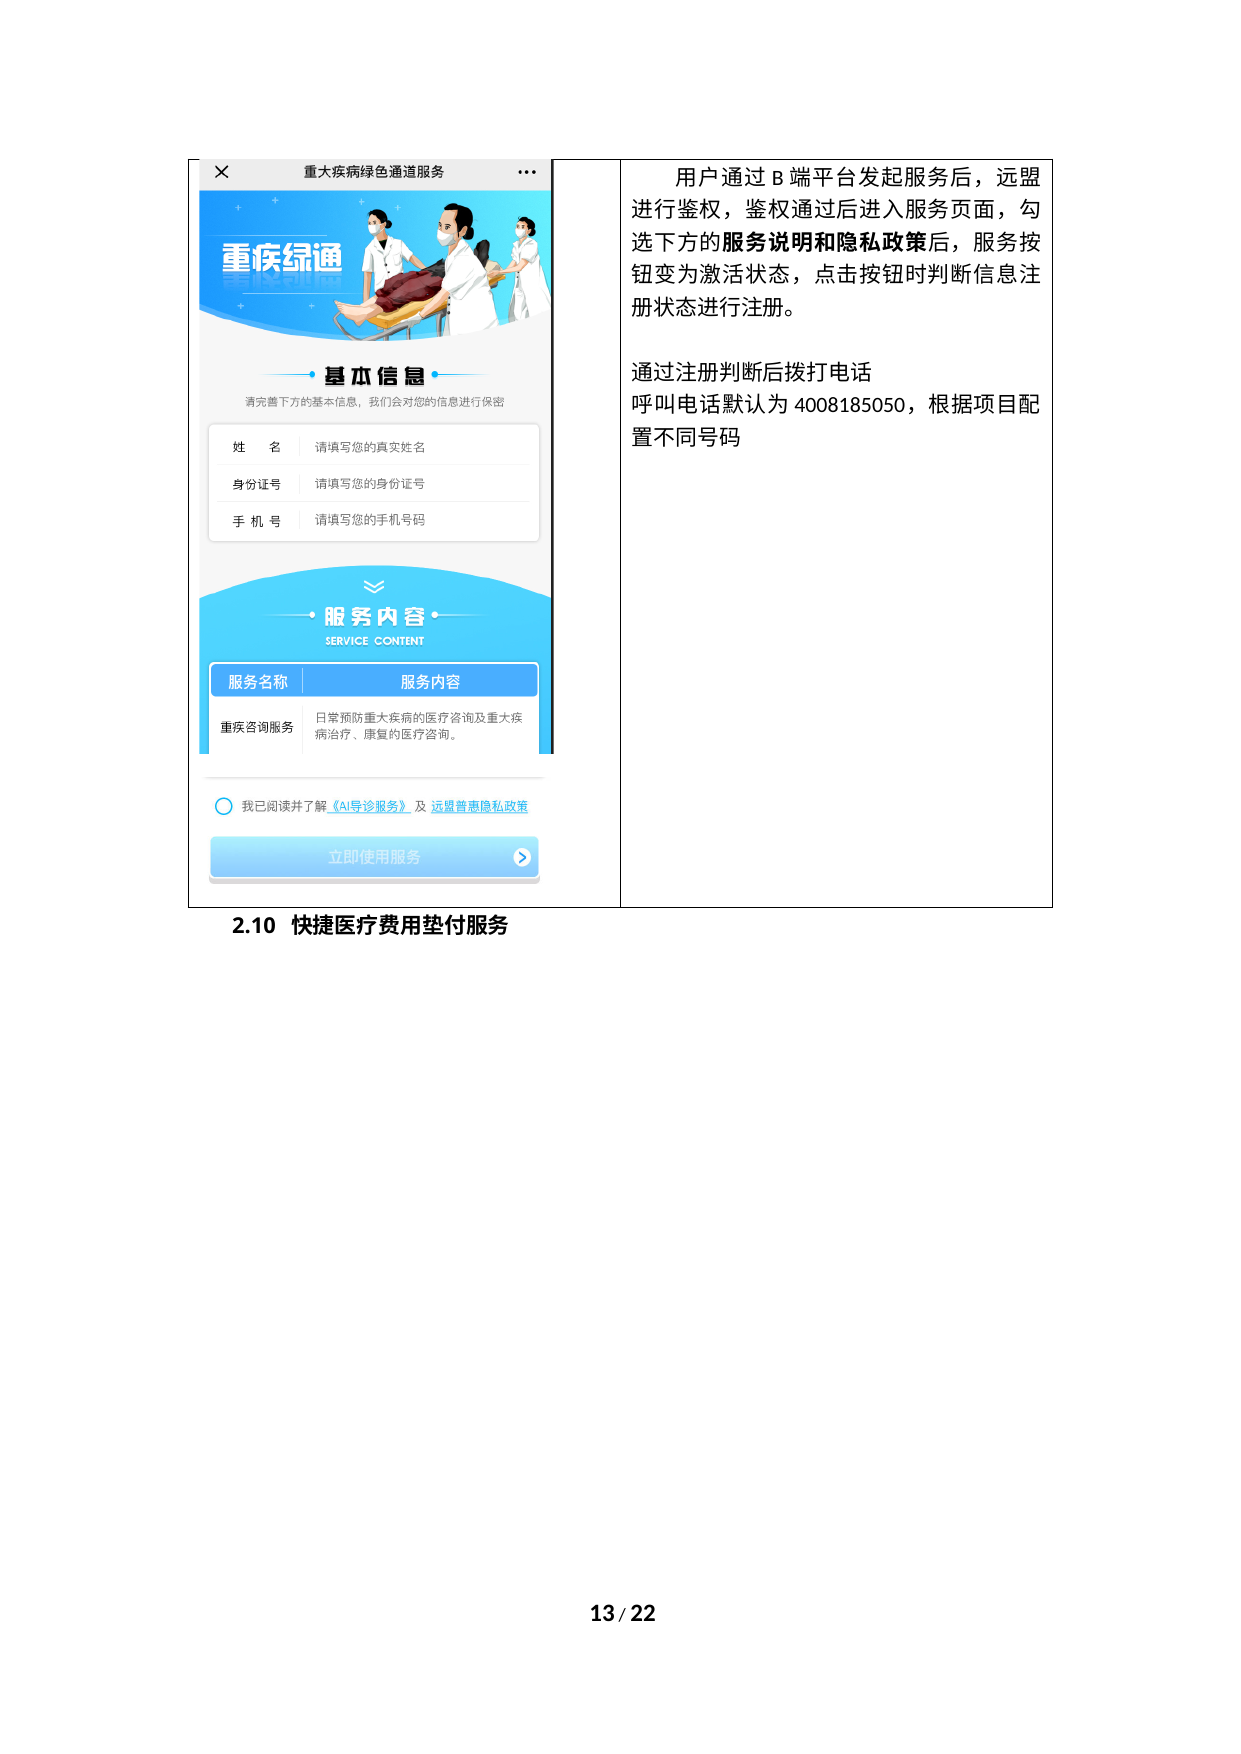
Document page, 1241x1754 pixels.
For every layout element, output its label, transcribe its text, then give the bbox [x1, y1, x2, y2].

picture [199, 777, 554, 895]
table_header 用户通过B端平台发起服务后，远盟进行鉴权，鉴权通过后进入服务页面，勾选下方的服务说明和隐私政策后，服务按钮变为激活状态，点击按钮时判断信息注册状态进行注册。 通过注册判断后拨打电话 呼叫电话默认为4008185050，根据项目配置不同号码 [621, 160, 1052, 907]
list 快捷医疗费用垫付服务 [232, 908, 1053, 941]
table_header [189, 160, 620, 907]
picture [199, 159, 554, 754]
